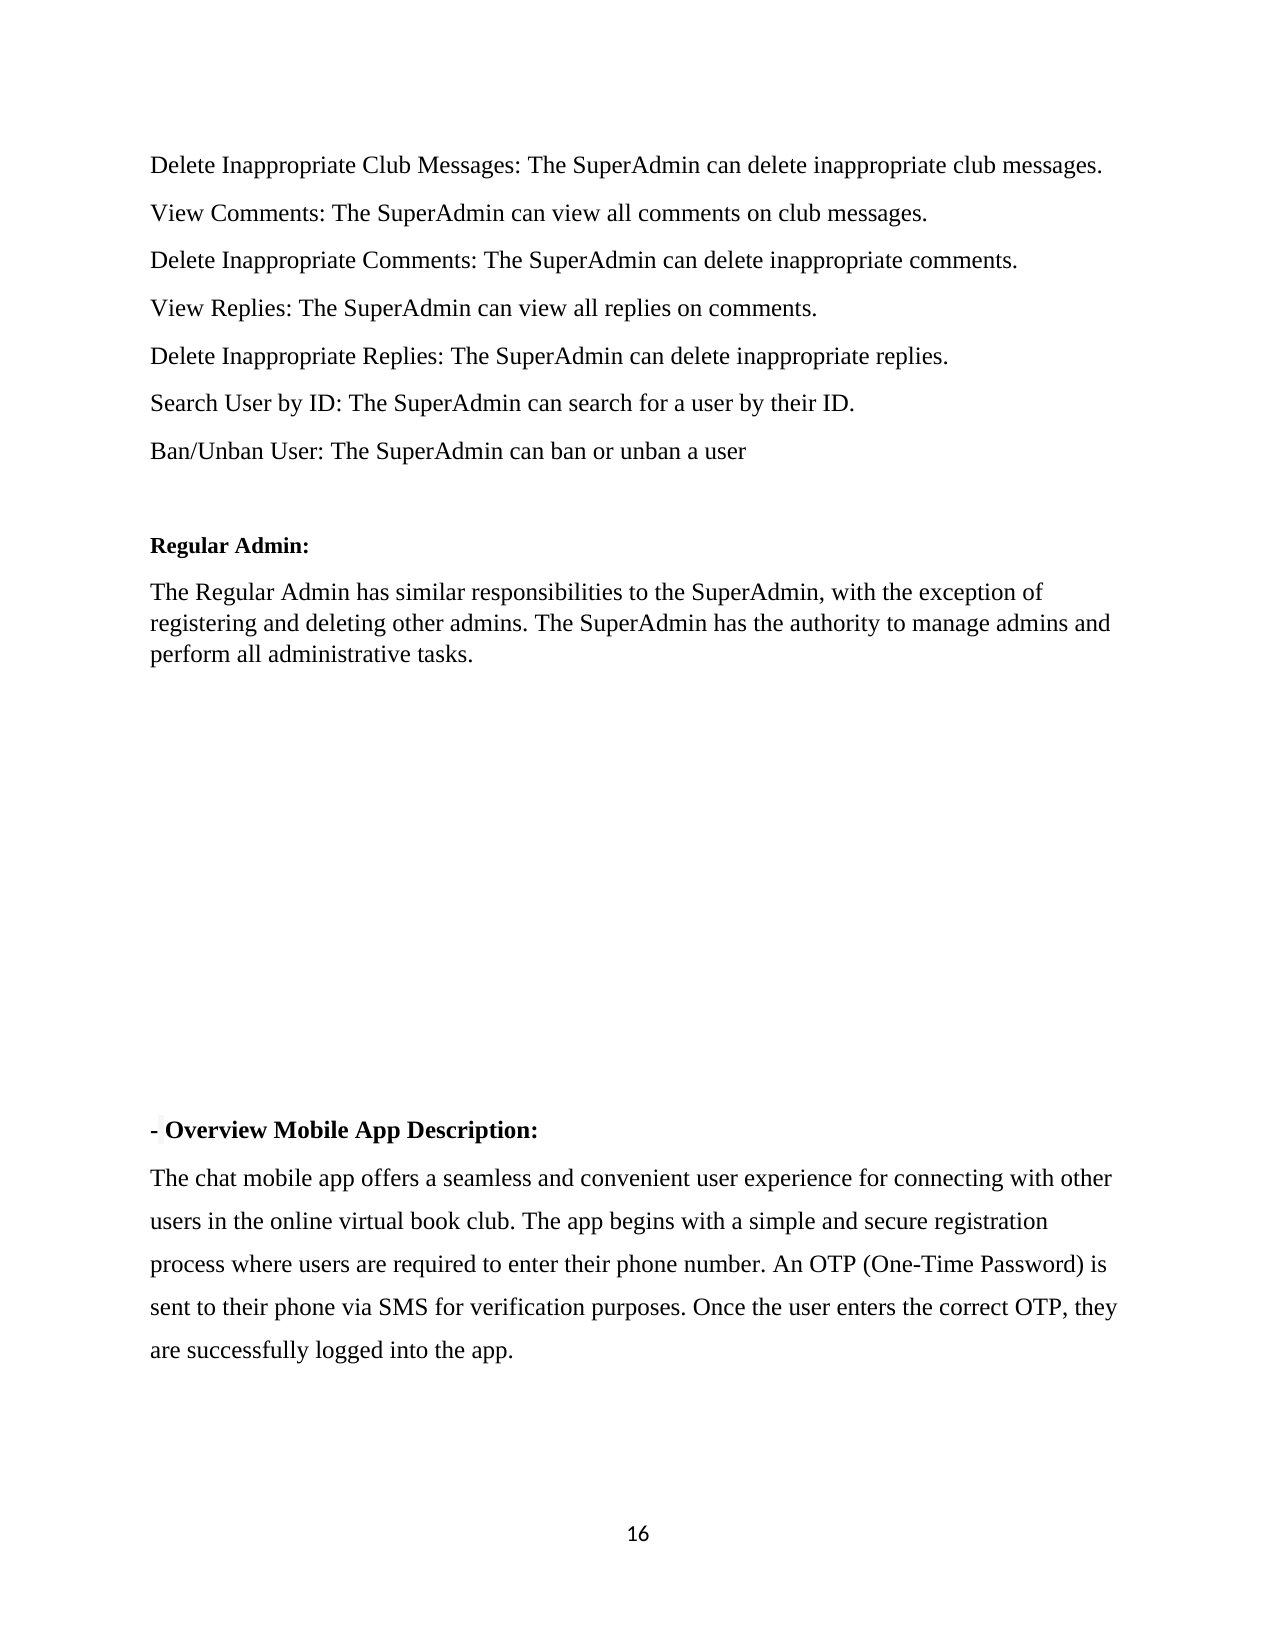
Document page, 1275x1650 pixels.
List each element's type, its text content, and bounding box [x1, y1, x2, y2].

text View Replies: The SuperAdmin can view all replies on comments. [150, 293, 1125, 322]
text Delete Inappropriate Replies: The SuperAdmin can delete inappropriate replies. [150, 341, 1125, 369]
text Ban/Unban User: The SuperAdmin can ban or unban a user [150, 436, 1125, 465]
text View Comments: The SuperAdmin can view all comments on club messages. [150, 198, 1125, 226]
text Delete Inappropriate Comments: The SuperAdmin can delete inappropriate comments. [150, 245, 1125, 274]
text The chat mobile app offers a seamless and convenient user experience for connecting with other users in the online virtual book club. The app begins with a simple and secure registration process where users are required to enter their phone number. An OTP (One-Time Password) is sent to their phone via SMS for verification purposes. Once the user enters the correct OTP, they are successfully logged into the app. [150, 1163, 1125, 1364]
text Delete Inappropriate Club Messages: The SuperAdmin can delete inappropriate club messages. [150, 150, 1125, 179]
text - Overview Mobile App Description: [164, 1115, 1125, 1144]
text The Regular Admin has similar responsibilities to the SuperAdmin, with the exception of registering and deleting other admins. The SuperAdmin has the authority to manage admins and perform all administrative tasks. [150, 577, 1125, 668]
text Regular Admin: [150, 532, 1125, 558]
text Search User by ID: The SuperAdmin can search for a user by their ID. [150, 388, 1125, 417]
